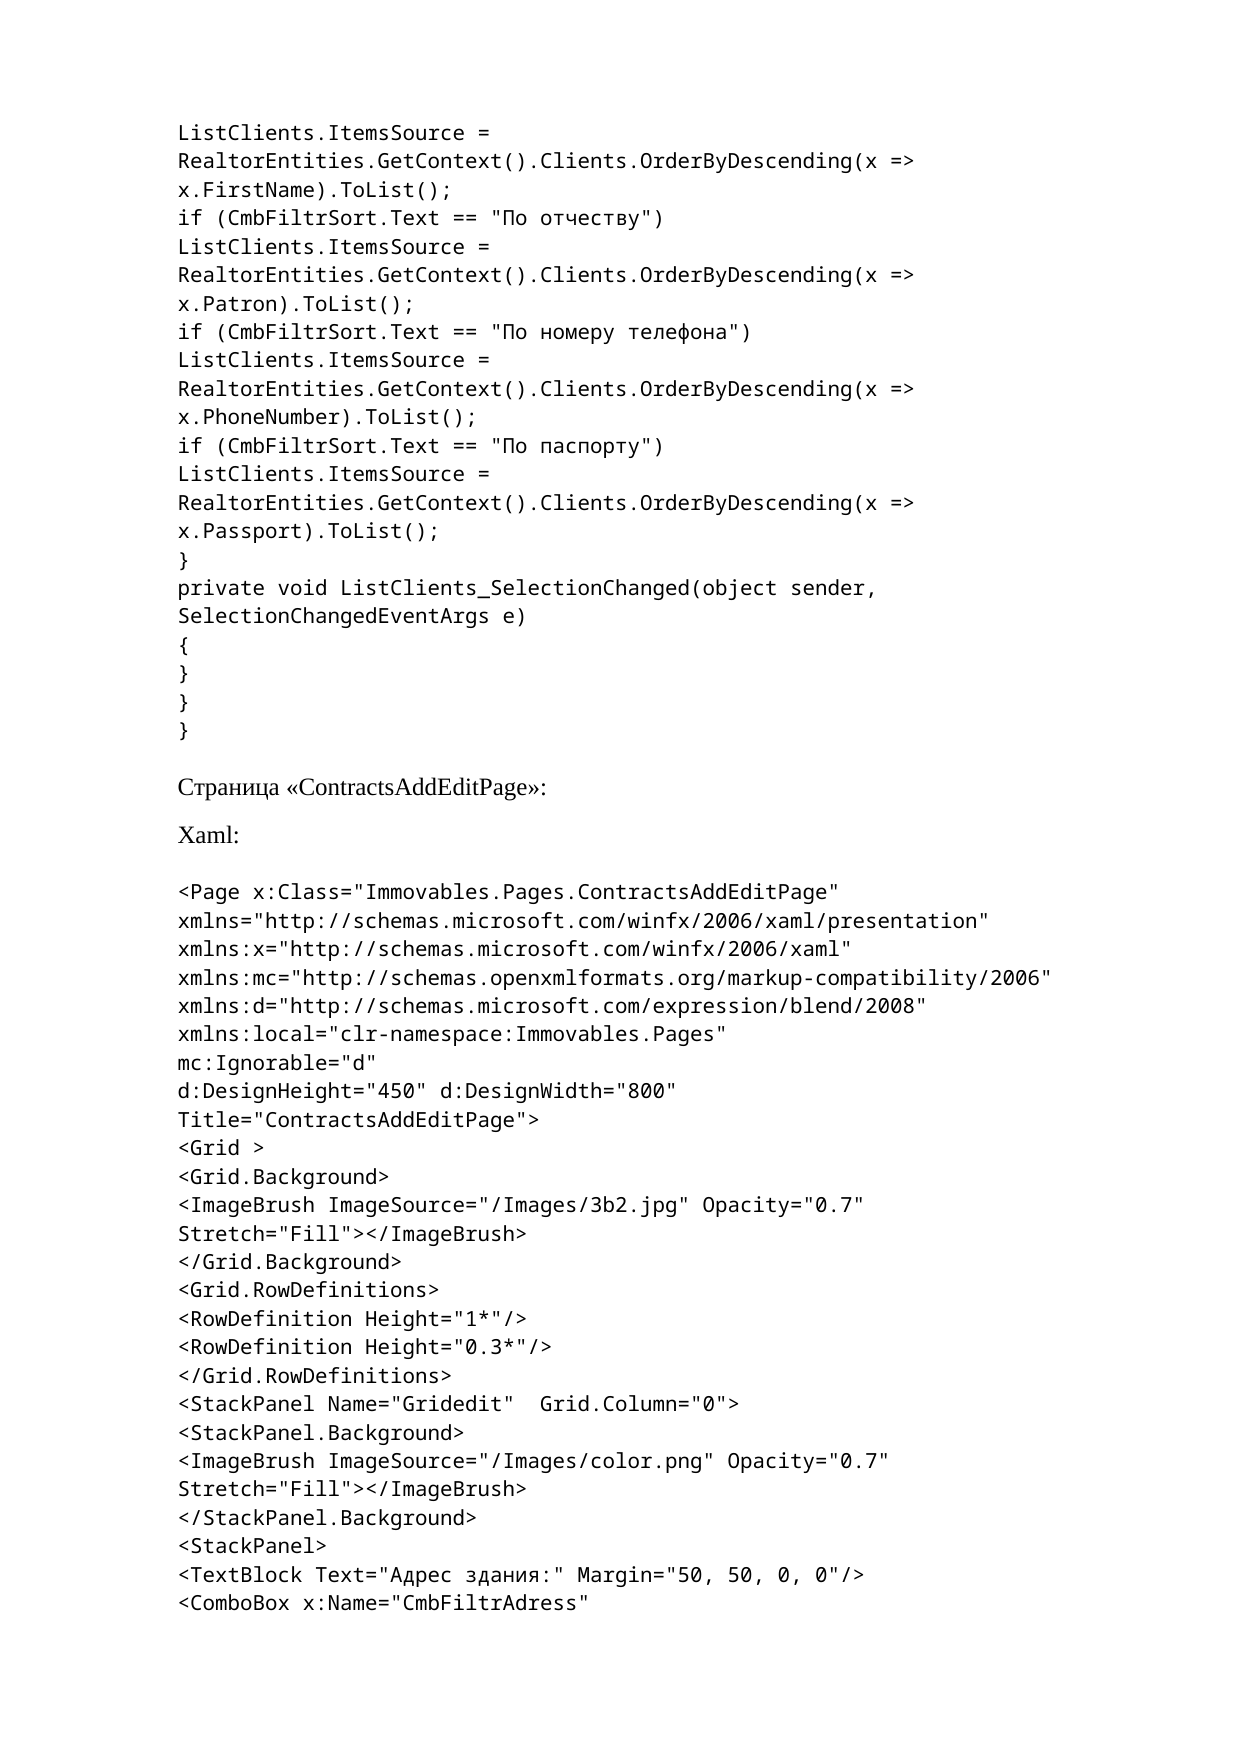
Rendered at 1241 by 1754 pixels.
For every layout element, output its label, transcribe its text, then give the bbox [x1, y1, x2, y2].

text <Grid.Background> [177, 1162, 1152, 1190]
text <StackPanel> [177, 1531, 1152, 1560]
text ListClients.ItemsSource = RealtorEntities.GetContext().Clients.OrderByDescending(x => x.Patron).ToList(); [177, 232, 1152, 317]
text <Grid.RowDefinitions> [177, 1276, 1152, 1304]
text <ImageBrush ImageSource="/Images/color.png" Opacity="0.7" Stretch="Fill"></ImageBrush> [177, 1446, 1152, 1503]
text Xaml: [177, 820, 1152, 849]
text { [177, 630, 1152, 658]
text } [177, 545, 1152, 573]
text mc:Ignorable="d" [177, 1048, 1152, 1076]
text if (CmbFiltrSort.Text == "По номеру телефона") [177, 317, 1152, 346]
text xmlns:d="http://schemas.microsoft.com/expression/blend/2008" [177, 991, 1152, 1019]
text } [177, 715, 1152, 744]
text if (CmbFiltrSort.Text == "По отчеству") [177, 203, 1152, 232]
text <TextBlock Text="Адрес здания:" Margin="50, 50, 0, 0"/> [177, 1560, 1152, 1588]
text Страница «ContractsAddEditPage»: [177, 772, 1152, 801]
text </StackPanel.Background> [177, 1503, 1152, 1531]
text xmlns:local="clr-namespace:Immovables.Pages" [177, 1019, 1152, 1048]
text } [177, 687, 1152, 715]
text <StackPanel.Background> [177, 1418, 1152, 1446]
text ListClients.ItemsSource = RealtorEntities.GetContext().Clients.OrderByDescending(x => x.Passport).ToList(); [177, 459, 1152, 545]
text <RowDefinition Height="1*"/> [177, 1304, 1152, 1332]
text ListClients.ItemsSource = RealtorEntities.GetContext().Clients.OrderByDescending(x => x.PhoneNumber).ToList(); [177, 346, 1152, 431]
text xmlns="http://schemas.microsoft.com/winfx/2006/xaml/presentation" [177, 906, 1152, 934]
text private void ListClients_SelectionChanged(object sender, SelectionChangedEventArgs e) [177, 573, 1152, 630]
text if (CmbFiltrSort.Text == "По паспорту") [177, 431, 1152, 459]
text d:DesignHeight="450" d:DesignWidth="800" [177, 1076, 1152, 1105]
text <ComboBox x:Name="CmbFiltrAdress" [177, 1588, 1152, 1617]
text <StackPanel Name="Gridedit" Grid.Column="0"> [177, 1389, 1152, 1418]
text ListClients.ItemsSource = RealtorEntities.GetContext().Clients.OrderByDescending(x => x.FirstName).ToList(); [177, 118, 1152, 203]
text <Page x:Class="Immovables.Pages.ContractsAddEditPage" [177, 877, 1152, 906]
text <ImageBrush ImageSource="/Images/3b2.jpg" Opacity="0.7" Stretch="Fill"></ImageBrush> [177, 1190, 1152, 1247]
text Title="ContractsAddEditPage"> [177, 1105, 1152, 1133]
text xmlns:x="http://schemas.microsoft.com/winfx/2006/xaml" [177, 934, 1152, 963]
text </Grid.RowDefinitions> [177, 1361, 1152, 1389]
text xmlns:mc="http://schemas.openxmlformats.org/markup-compatibility/2006" [177, 963, 1152, 991]
text <RowDefinition Height="0.3*"/> [177, 1332, 1152, 1361]
text } [177, 658, 1152, 687]
text <Grid > [177, 1133, 1152, 1162]
text </Grid.Background> [177, 1247, 1152, 1276]
